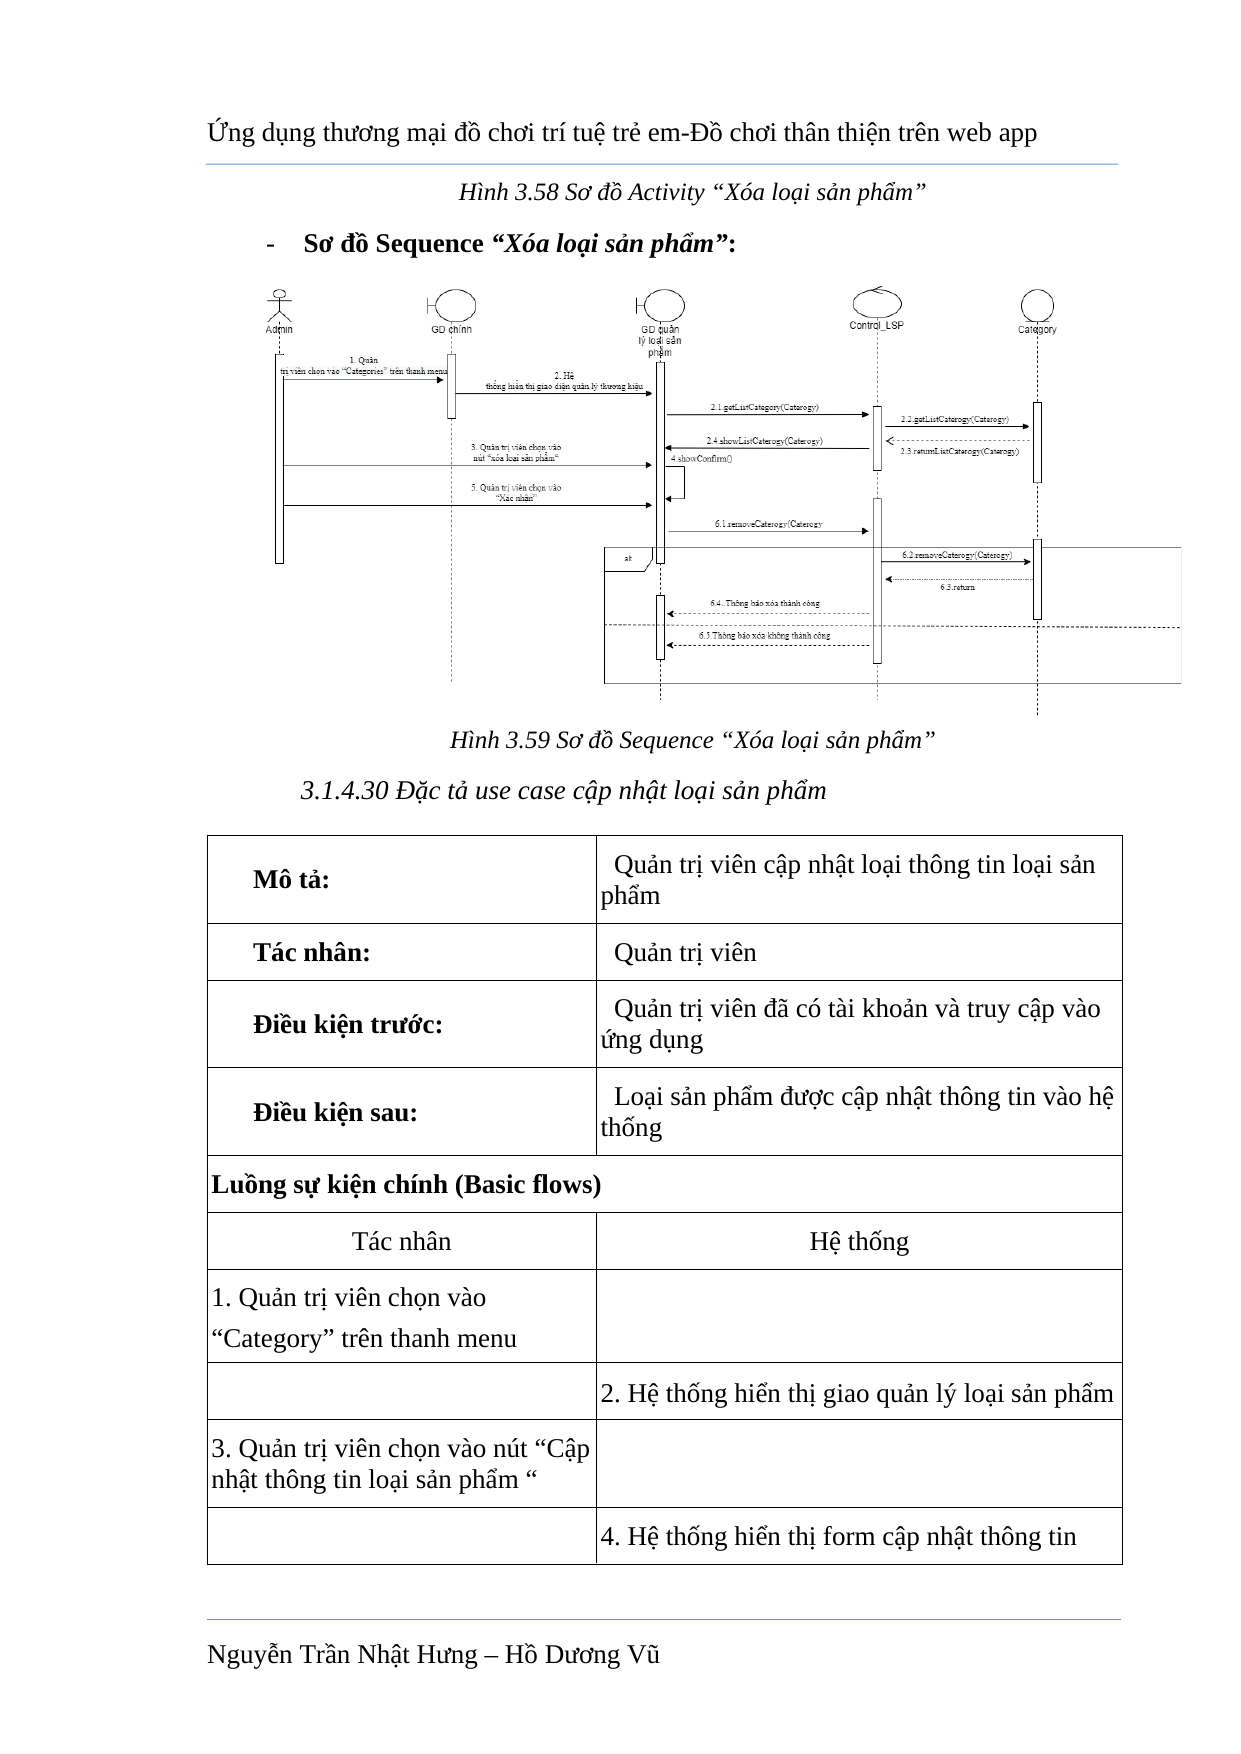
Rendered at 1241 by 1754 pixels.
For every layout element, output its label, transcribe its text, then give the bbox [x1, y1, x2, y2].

table_cell 2. Hệ thống hiển thị giao quản lý loại sản phẩm [597, 1363, 1122, 1419]
table_cell Loại sản phẩm được cập nhật thông tin vào hệ thống [597, 1068, 1122, 1155]
table_cell [208, 1508, 596, 1563]
picture [265, 286, 1182, 716]
text Hình 3.58 Sơ đồ Activity “Xóa loại sản phẩm” [207, 177, 1122, 206]
table_cell [208, 1363, 596, 1419]
table_cell Luồng sự kiện chính (Basic flows) [208, 1156, 1122, 1212]
table_cell 1. Quản trị viên chọn vào “Category” trên thanh menu [208, 1270, 596, 1362]
table_cell Tác nhân [208, 1213, 596, 1268]
table_cell 3. Quản trị viên chọn vào nút “Cập nhật thông tin loại sản phẩm “ [208, 1420, 596, 1507]
table_cell Điều kiện trước: [208, 981, 596, 1067]
table_cell Tác nhân: [208, 924, 596, 979]
table_cell Quản trị viên đã có tài khoản và truy cập vào ứng dụng [597, 981, 1122, 1067]
subtitle 3.1.4.30 Đặc tả use case cập nhật loại sản phẩm [297, 774, 1122, 805]
text Hình 3.59 Sơ đồ Sequence “Xóa loại sản phẩm” [207, 725, 1122, 753]
table_cell Hệ thống [597, 1213, 1122, 1268]
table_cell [597, 1508, 1122, 1563]
table_cell Quản trị viên [597, 924, 1122, 979]
table_cell [597, 1270, 1122, 1362]
list Sơ đồ Sequence “Xóa loại sản phẩm”: [266, 227, 1122, 258]
table_cell [597, 1420, 1122, 1507]
table_header Quản trị viên cập nhật loại thông tin loại sản phẩm [597, 836, 1122, 923]
table_cell Điều kiện sau: [208, 1068, 596, 1155]
table_header Mô tả: [208, 836, 596, 923]
